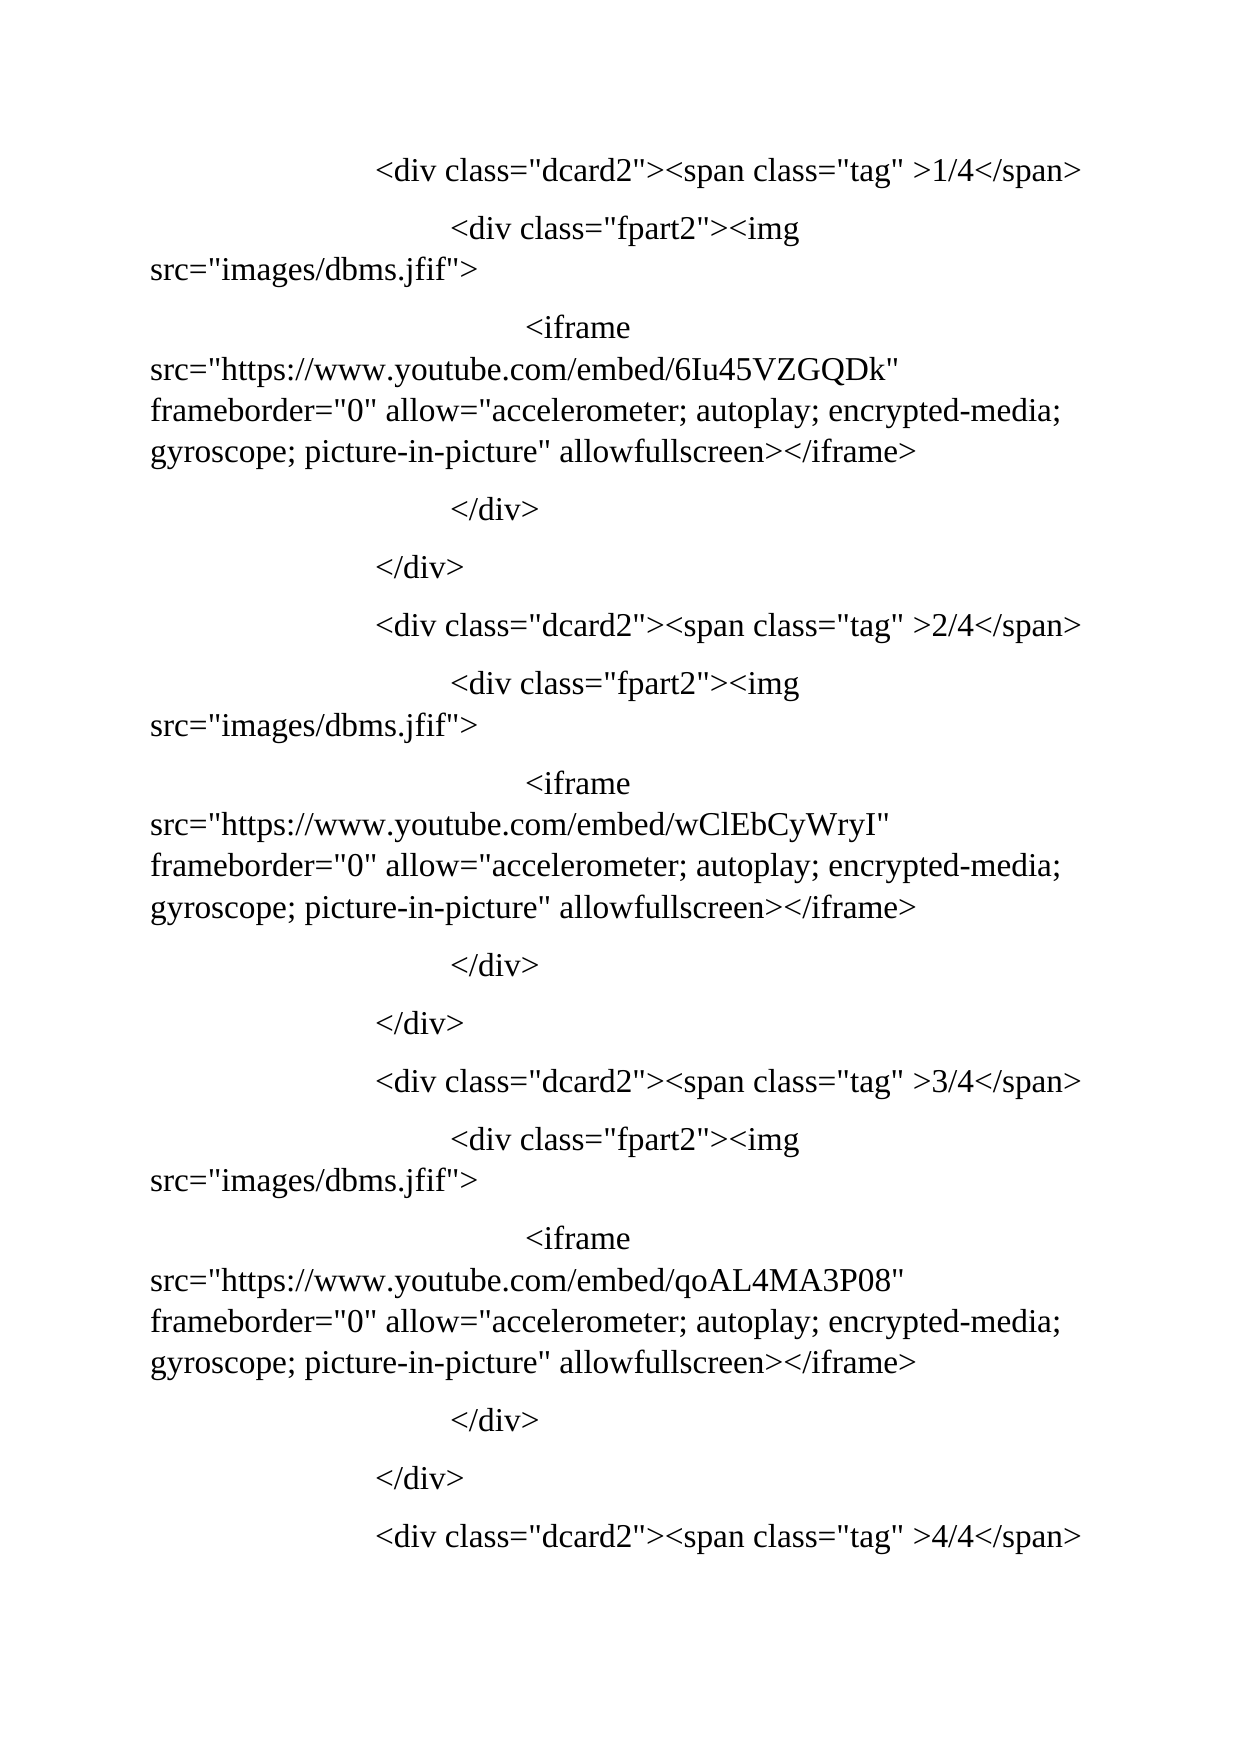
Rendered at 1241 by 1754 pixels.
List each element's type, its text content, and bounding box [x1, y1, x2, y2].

text <div class="dcard2"><span class="tag" >4/4</span> [150, 1517, 1090, 1555]
text <div class="dcard2"><span class="tag" >3/4</span> [150, 1061, 1090, 1099]
text </div> [150, 1401, 1090, 1439]
text </div> [150, 1003, 1090, 1041]
text </div> [150, 945, 1090, 983]
text <div class="dcard2"><span class="tag" >1/4</span> [150, 150, 1090, 188]
text <div class="fpart2"><img src="images/dbms.jfif"> [150, 1119, 1090, 1199]
text <div class="dcard2"><span class="tag" >2/4</span> [150, 606, 1090, 644]
text </div> [150, 1458, 1090, 1497]
text <iframe src="https://www.youtube.com/embed/6Iu45VZGQDk" frameborder="0" allow="accelerometer; autoplay; encrypted-media; gyroscope; picture-in-picture" allowfullscreen></iframe> [150, 307, 1090, 470]
text <iframe src="https://www.youtube.com/embed/qoAL4MA3P08" frameborder="0" allow="accelerometer; autoplay; encrypted-media; gyroscope; picture-in-picture" allowfullscreen></iframe> [150, 1218, 1090, 1381]
text <iframe src="https://www.youtube.com/embed/wClEbCyWryI" frameborder="0" allow="accelerometer; autoplay; encrypted-media; gyroscope; picture-in-picture" allowfullscreen></iframe> [150, 763, 1090, 925]
text </div> [150, 489, 1090, 528]
text </div> [150, 547, 1090, 586]
text <div class="fpart2"><img src="images/dbms.jfif"> [150, 208, 1090, 288]
text <div class="fpart2"><img src="images/dbms.jfif"> [150, 663, 1090, 743]
